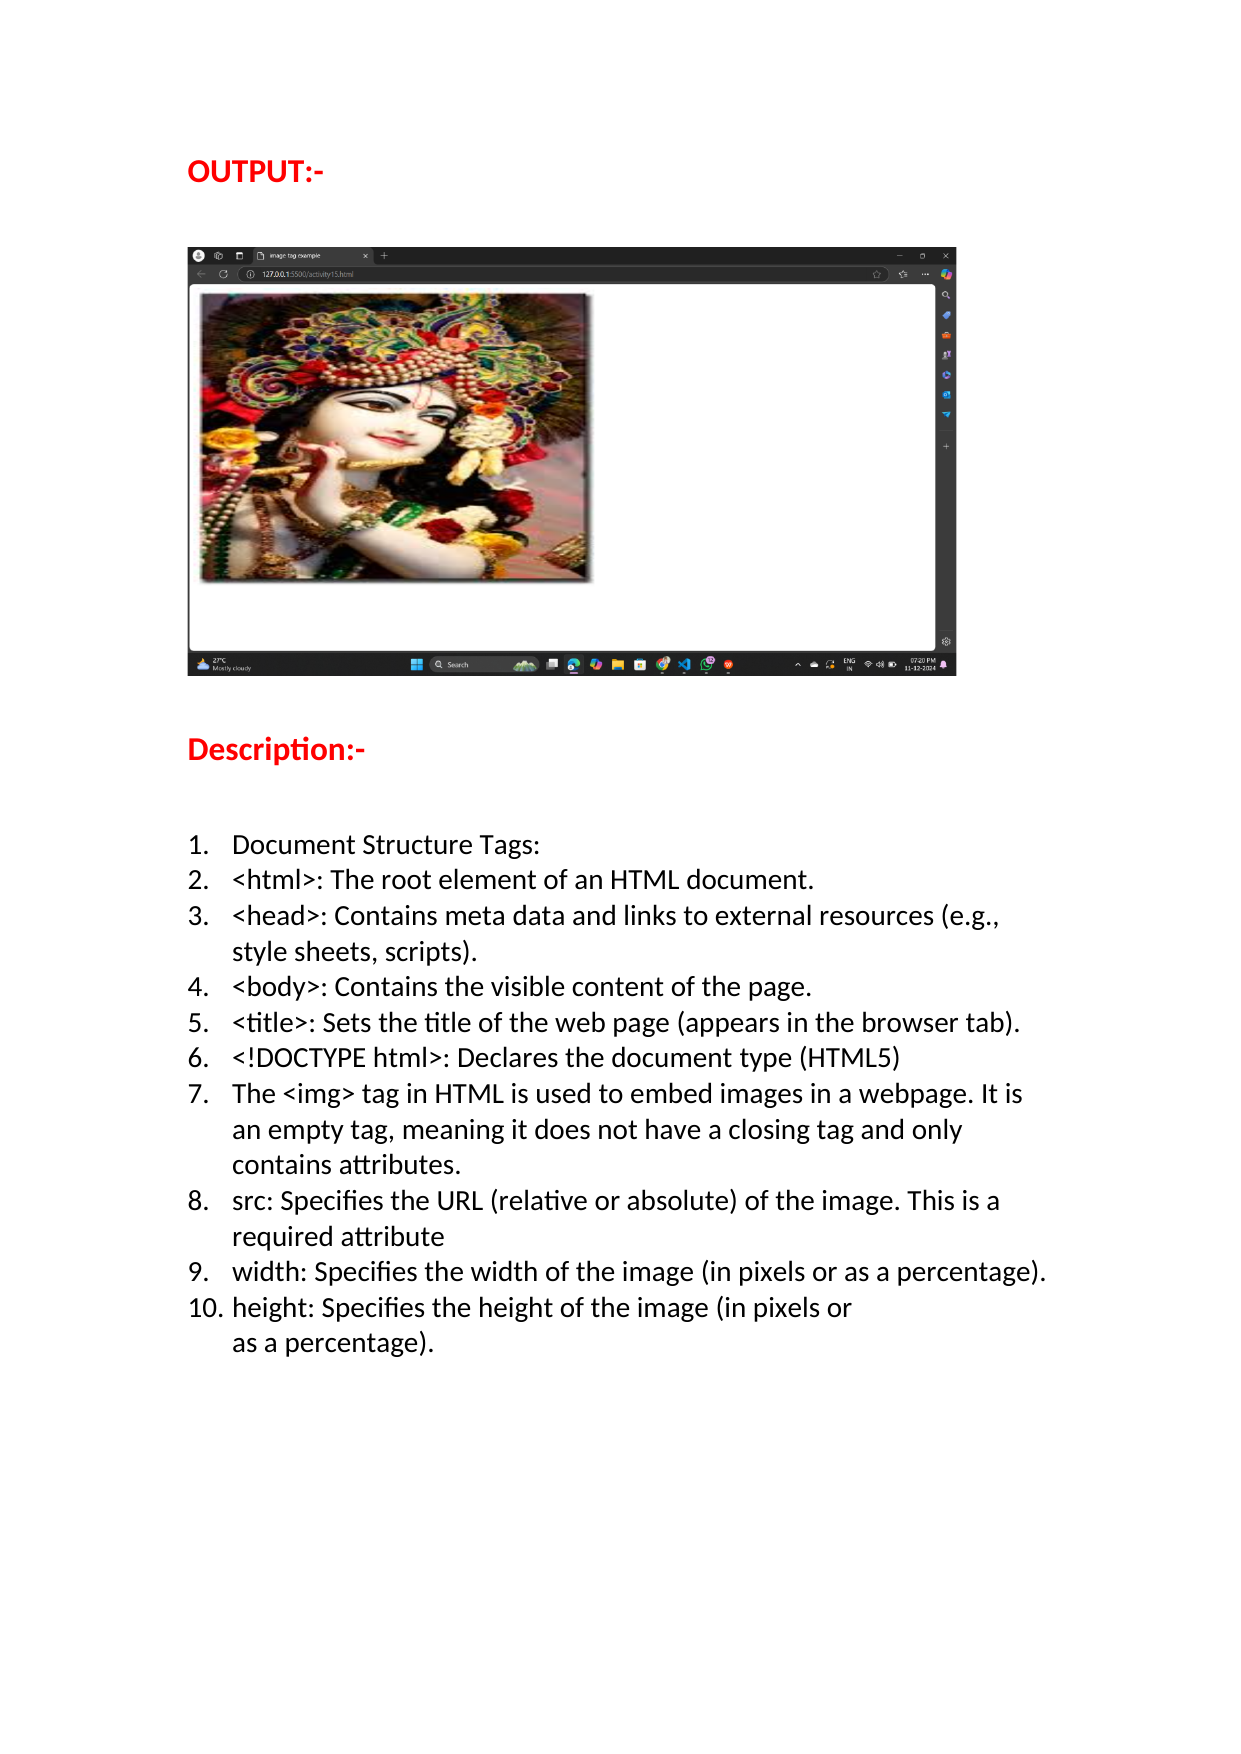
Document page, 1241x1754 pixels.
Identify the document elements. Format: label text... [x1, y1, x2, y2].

list <head>: Contains meta data and links to external resources (e.g., style sheets, scripts). [187, 897, 1053, 968]
list <body>: Contains the visible content of the page. [187, 968, 1053, 1004]
list height: Specifies the height of the image (in pixels or as a percentage). [187, 1289, 1053, 1360]
list <title>: Sets the title of the web page (appears in the browser tab). [187, 1004, 1053, 1039]
subtitle OUTPUT:- [187, 150, 1053, 191]
list src: Specifies the URL (relative or absolute) of the image. This is a required attribute [187, 1182, 1053, 1253]
picture [187, 247, 957, 676]
list width: Specifies the width of the image (in pixels or as a percentage). [187, 1253, 1053, 1289]
list <html>: The root element of an HTML document. [187, 861, 1053, 897]
list <!DOCTYPE html>: Declares the document type (HTML5) [187, 1039, 1053, 1075]
subtitle Description:- [187, 728, 1053, 769]
list Document Structure Tags: [187, 826, 1053, 861]
list The <img> tag in HTML is used to embed images in a webpage. It is an empty tag, meaning it does not have a closing tag and only contains attributes. [187, 1075, 1053, 1182]
